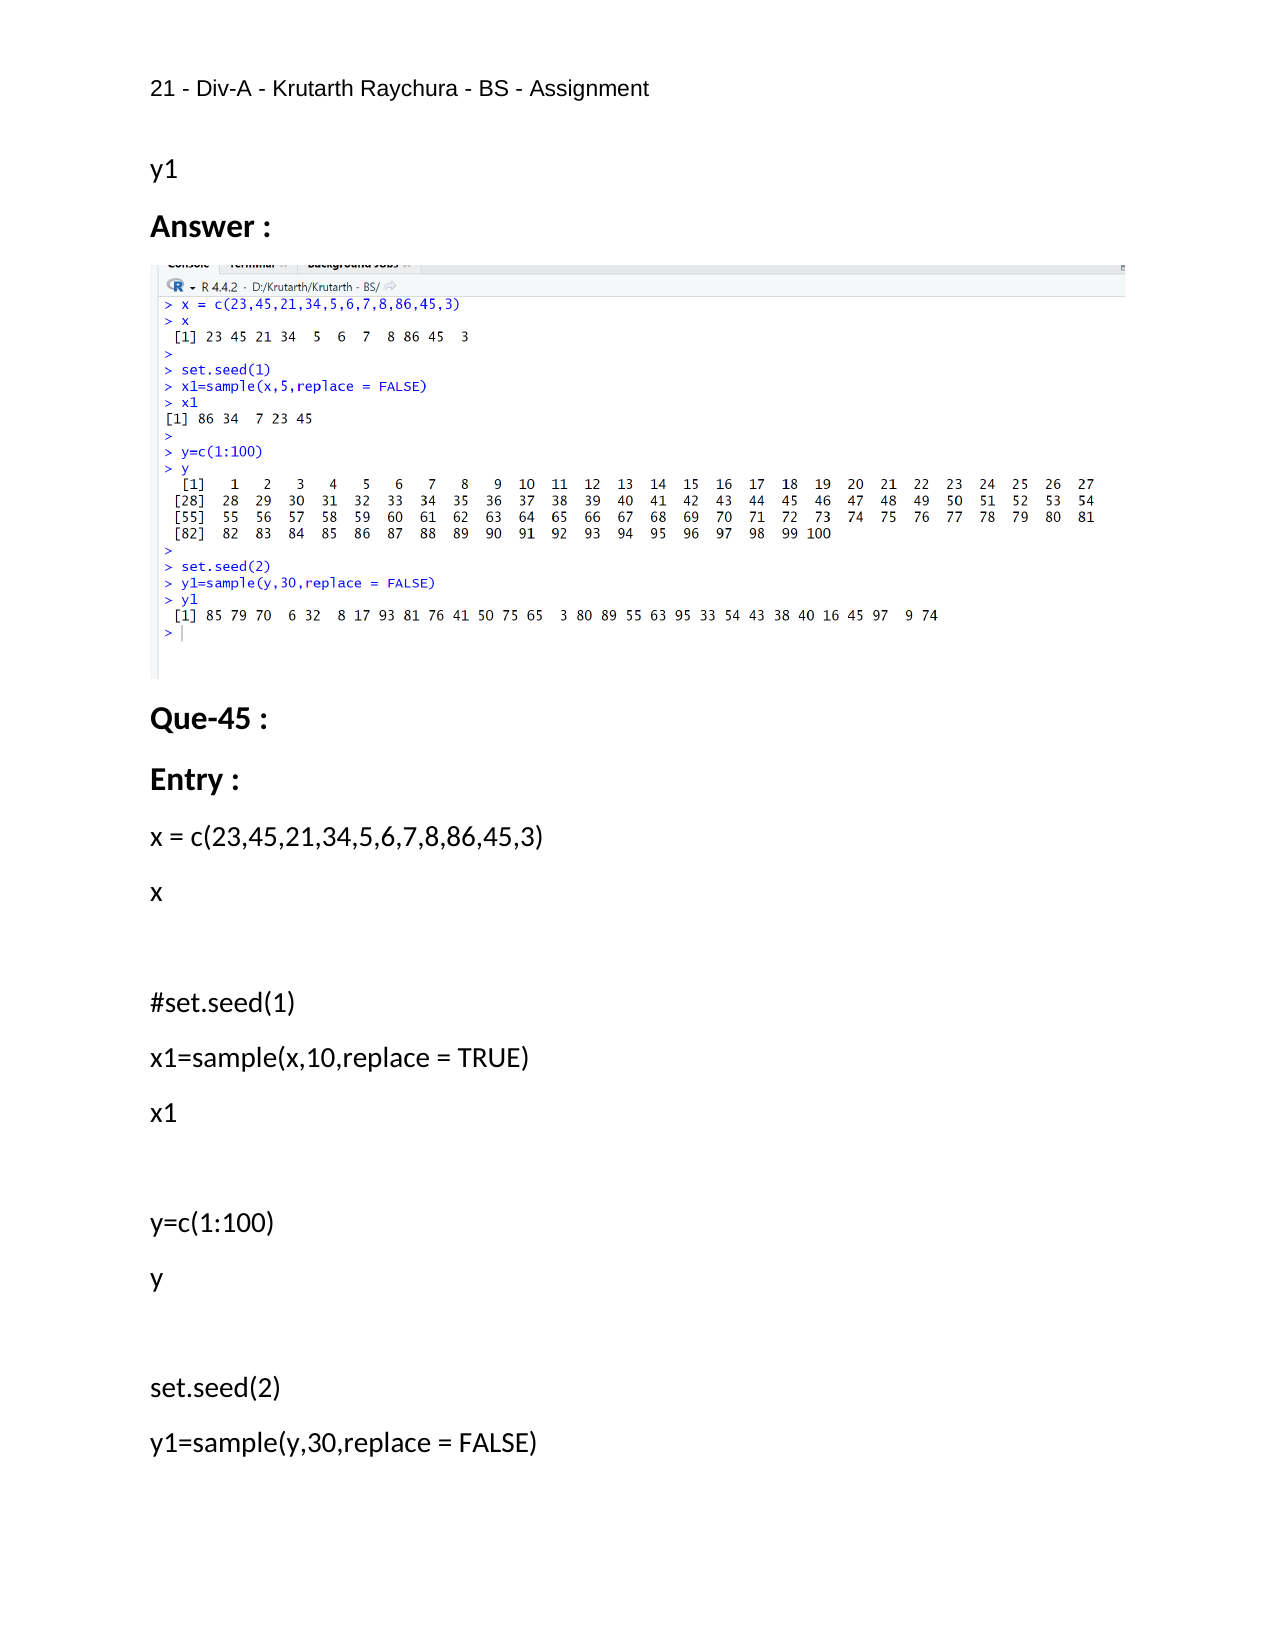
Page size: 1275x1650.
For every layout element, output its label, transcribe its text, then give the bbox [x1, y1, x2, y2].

text y [150, 1259, 1125, 1295]
text y1=sample(y,30,replace = FALSE) [150, 1424, 1125, 1460]
text Que-45 : [150, 697, 1125, 738]
text x = c(23,45,21,34,5,6,7,8,86,45,3) [150, 818, 1125, 854]
text y1 [150, 150, 1125, 186]
text Answer : [150, 205, 1125, 246]
picture [150, 265, 1125, 679]
text y=c(1:100) [150, 1204, 1125, 1240]
text set.seed(2) [150, 1369, 1125, 1405]
text x1=sample(x,10,replace = TRUE) [150, 1039, 1125, 1074]
text x [150, 873, 1125, 909]
text Entry : [150, 758, 1125, 798]
text x1 [150, 1094, 1125, 1129]
text #set.seed(1) [150, 984, 1125, 1019]
